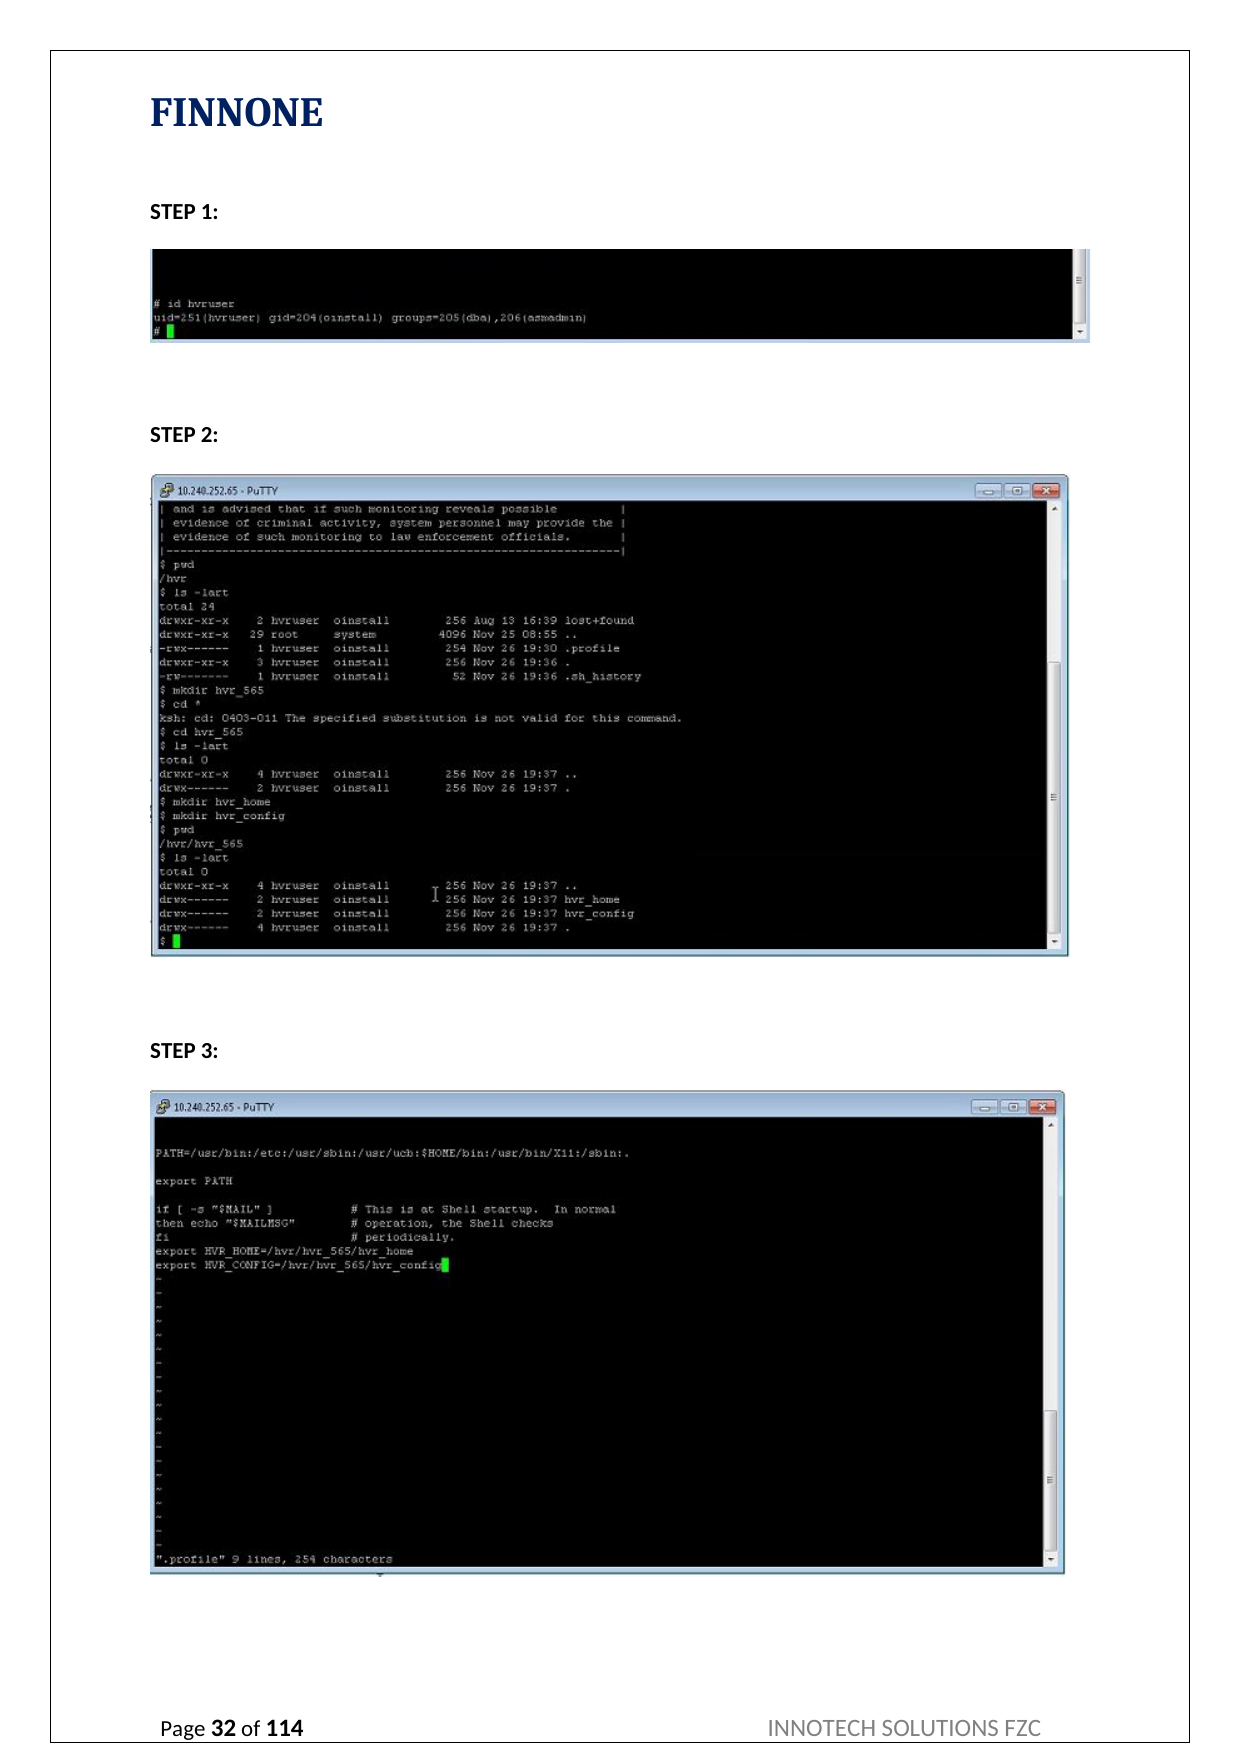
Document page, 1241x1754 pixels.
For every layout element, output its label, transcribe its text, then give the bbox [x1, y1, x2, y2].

subtitle FINNONE [150, 89, 1152, 137]
text STEP 2: [150, 421, 1152, 449]
text STEP 1: [150, 197, 1152, 225]
text STEP 3: [150, 1036, 1152, 1064]
picture [150, 249, 1091, 343]
picture [150, 473, 1071, 958]
picture [150, 1089, 1066, 1577]
